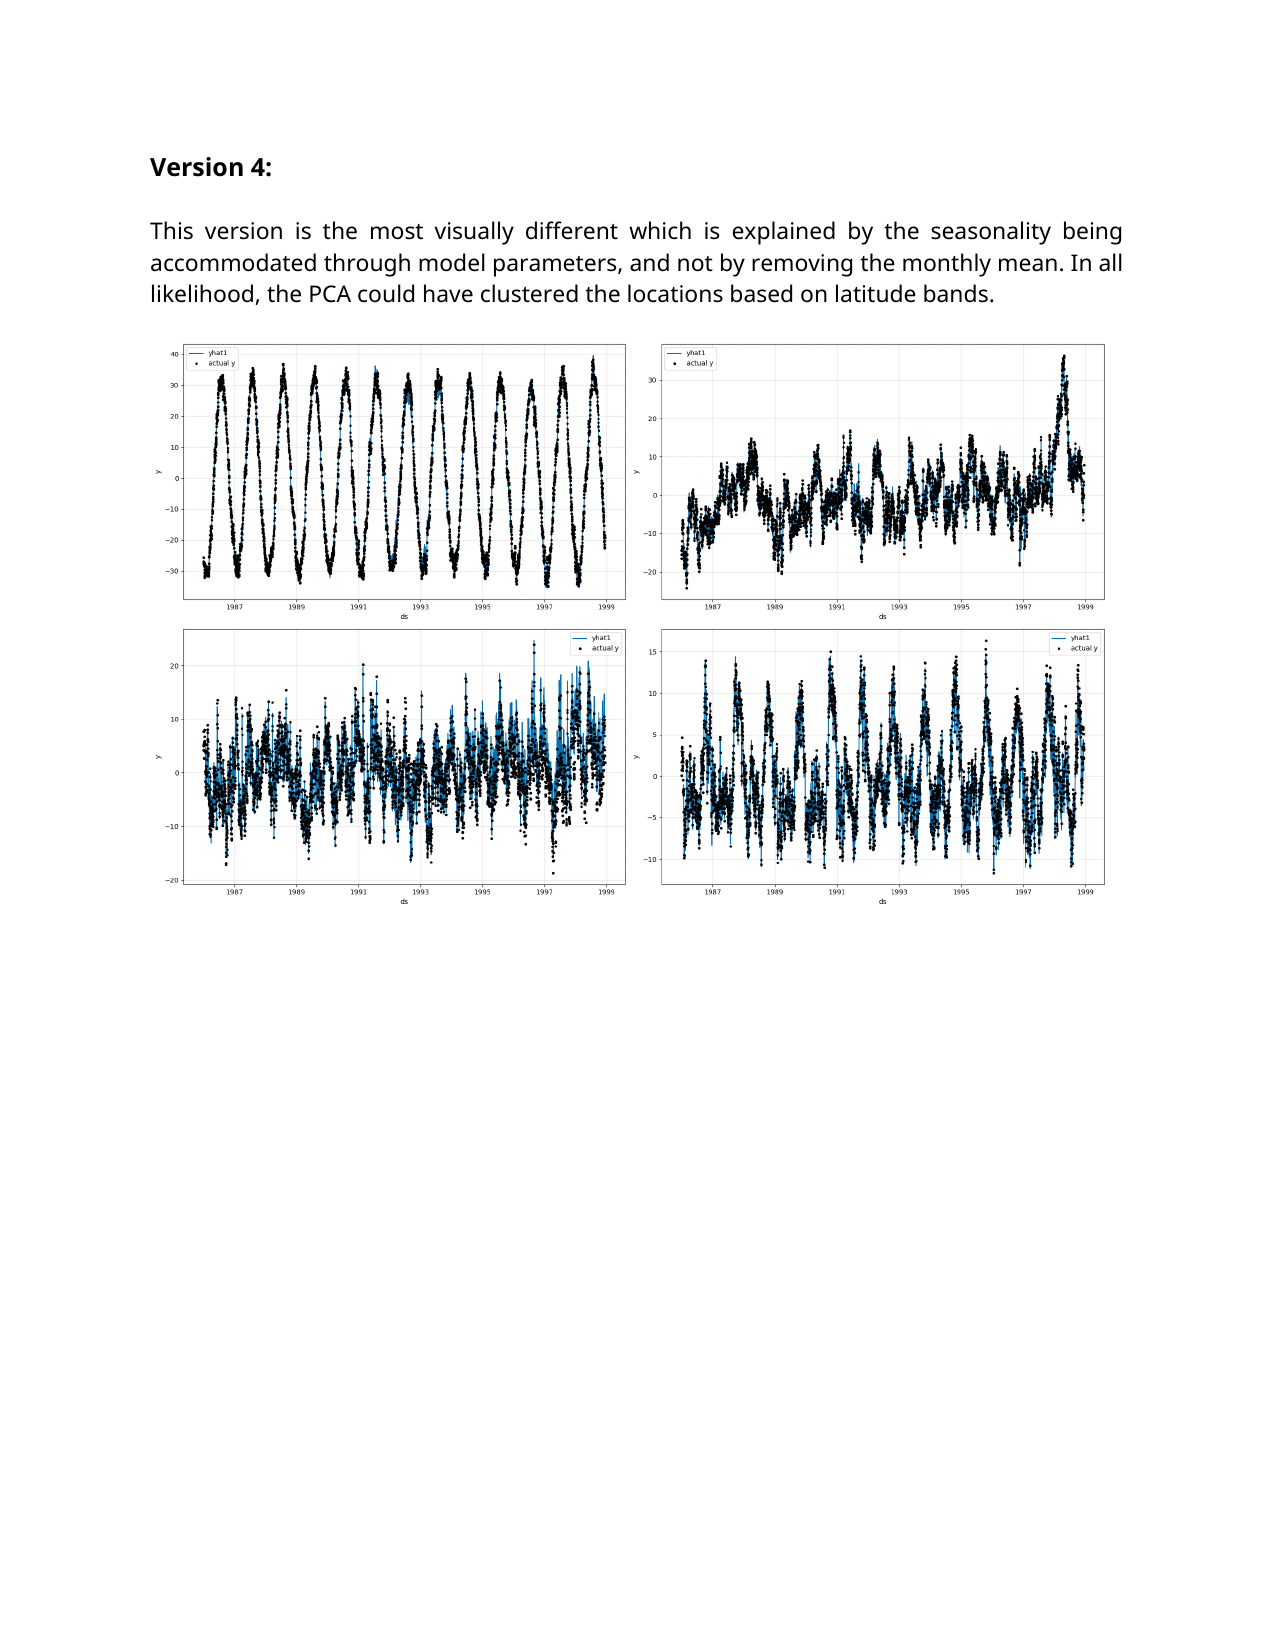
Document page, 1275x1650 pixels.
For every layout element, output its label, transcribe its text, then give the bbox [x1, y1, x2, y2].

text Version 4: [150, 150, 1125, 184]
picture [150, 339, 1108, 910]
text This version is the most visually different which is explained by the seasonality being accommodated through model parameters, and not by removing the monthly mean. In all likelihood, the PCA could have clustered the locations based on latitude bands. [150, 215, 1125, 309]
